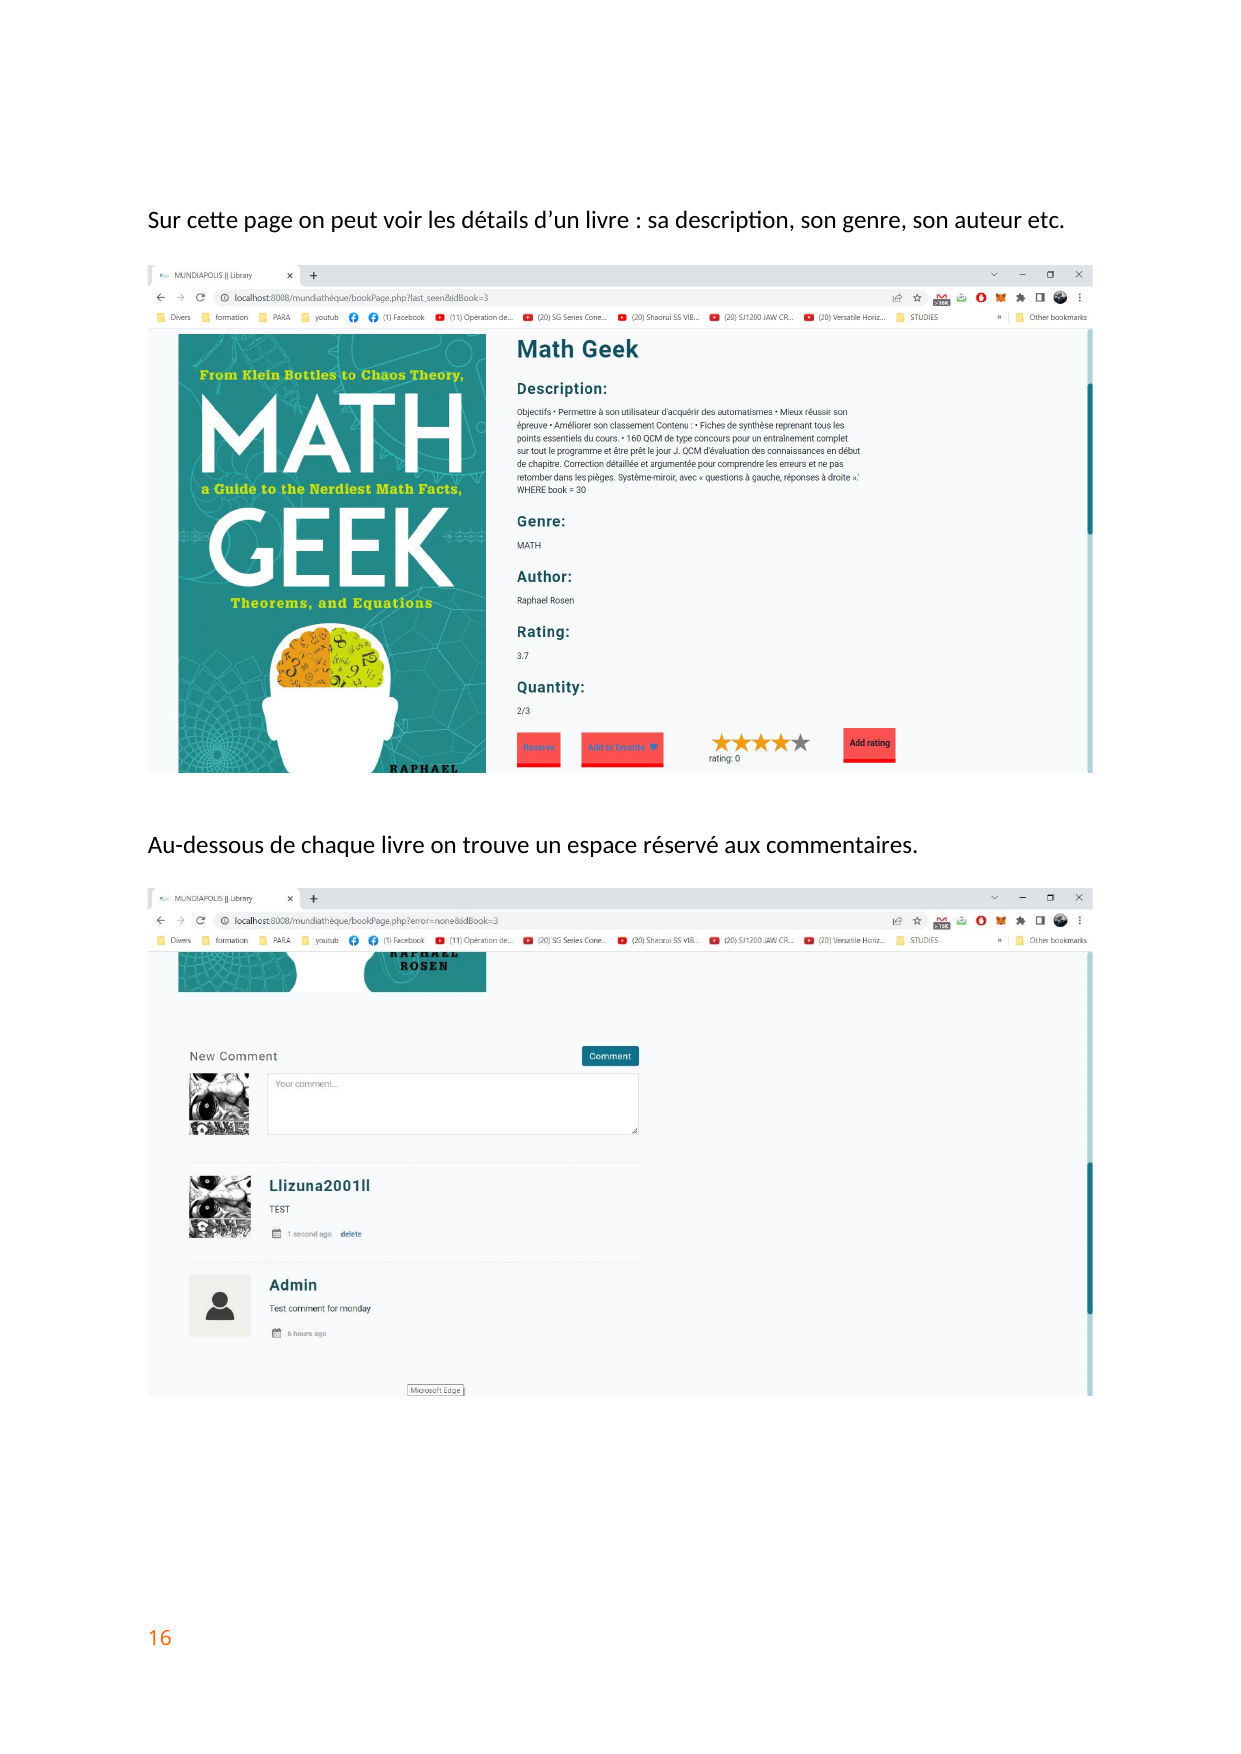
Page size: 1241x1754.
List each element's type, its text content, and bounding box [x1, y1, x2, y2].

picture [147, 265, 1093, 773]
picture [147, 888, 1093, 1396]
text Au-dessous de chaque livre on trouve un espace réservé aux commentaires. [148, 829, 1092, 860]
text Sur cette page on peut voir les détails d’un livre : sa description, son genre, son auteur etc. [148, 204, 1092, 235]
